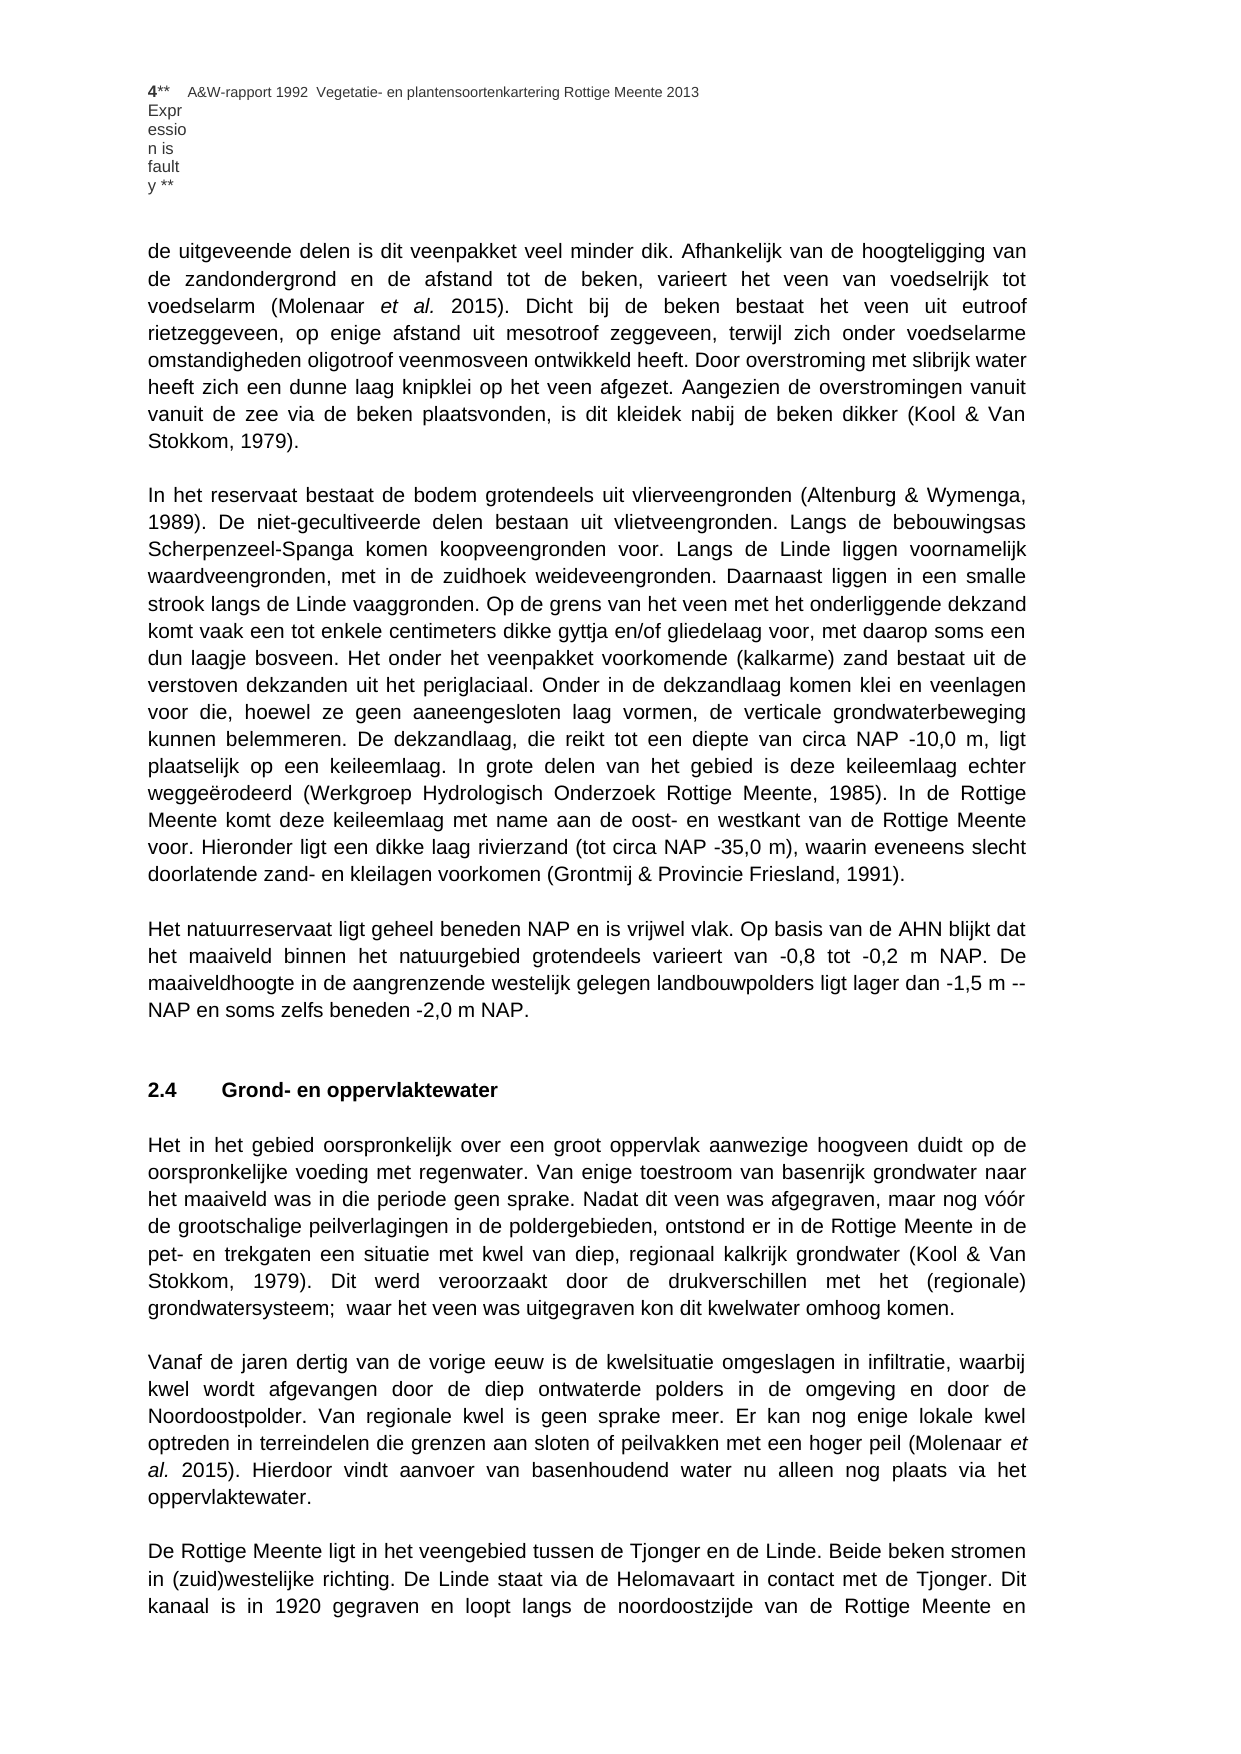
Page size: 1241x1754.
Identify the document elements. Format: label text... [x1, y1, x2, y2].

text Het in het gebied oorspronkelijk over een groot oppervlak aanwezige hoogveen duidt op de oorspronkelijke voeding met regenwater. Van enige toestroom van basenrijk grondwater naar het maaiveld was in die periode geen sprake. Nadat dit veen was afgegraven, maar nog vóór de grootschalige peilverlagingen in de poldergebieden, ontstond er in de Rottige Meente in de pet- en trekgaten een situatie met kwel van diep, regionaal kalkrijk grondwater (Kool & Van Stokkom, 1979). Dit werd veroorzaakt door de drukverschillen met het (regionale) grondwatersysteem; waar het veen was uitgegraven kon dit kwelwater omhoog komen. [148, 1130, 1028, 1319]
text Vanaf de jaren dertig van de vorige eeuw is de kwelsituatie omgeslagen in infiltratie, waarbij kwel wordt afgevangen door de diep ontwaterde polders in de omgeving en door de Noordoostpolder. Van regionale kwel is geen sprake meer. Er kan nog enige lokale kwel optreden in terreindelen die grenzen aan sloten of peilvakken met een hoger peil (Molenaar et al. 2015). Hierdoor vindt aanvoer van basenhoudend water nu alleen nog plaats via het oppervlaktewater. [148, 1347, 1028, 1509]
text In het reservaat bestaat de bodem grotendeels uit vlierveengronden (Altenburg & Wymenga, 1989). De niet-gecultiveerde delen bestaan uit vlietveengronden. Langs de bebouwingsas Scherpenzeel-Spanga komen koopveengronden voor. Langs de Linde liggen voornamelijk waardveengronden, met in de zuidhoek weideveengronden. Daarnaast liggen in een smalle strook langs de Linde vaaggronden. Op de grens van het veen met het onderliggende dekzand komt vaak een tot enkele centimeters dikke gyttja en/of gliedelaag voor, met daarop soms een dun laagje bosveen. Het onder het veenpakket voorkomende (kalkarme) zand bestaat uit de verstoven dekzanden uit het periglaciaal. Onder in de dekzandlaag komen klei en veenlagen voor die, hoewel ze geen aaneengesloten laag vormen, de verticale grondwaterbeweging kunnen belemmeren. De dekzandlaag, die reikt tot een diepte van circa NAP -10,0 m, ligt plaatselijk op een keileemlaag. In grote delen van het gebied is deze keileemlaag echter weggeërodeerd (Werkgroep Hydrologisch Onderzoek Rottige Meente, 1985). In de Rottige Meente komt deze keileemlaag met name aan de oost- en westkant van de Rottige Meente voor. Hieronder ligt een dikke laag rivierzand (tot circa NAP -35,0 m), waarin eveneens slecht doorlatende zand- en kleilagen voorkomen (Grontmij & Provincie Friesland, 1991). [148, 480, 1028, 886]
text Het natuurreservaat ligt geheel beneden NAP en is vrijwel vlak. Op basis van de AHN blijkt dat het maaiveld binnen het natuurgebied grotendeels varieert van -0,8 tot -0,2 m NAP. De maaiveldhoogte in de aangrenzende westelijk gelegen landbouwpolders ligt lager dan -1,5 m --NAP en soms zelfs beneden -2,0 m NAP. [148, 913, 1028, 1022]
subtitle Grond- en oppervlaktewater [148, 1076, 1028, 1103]
